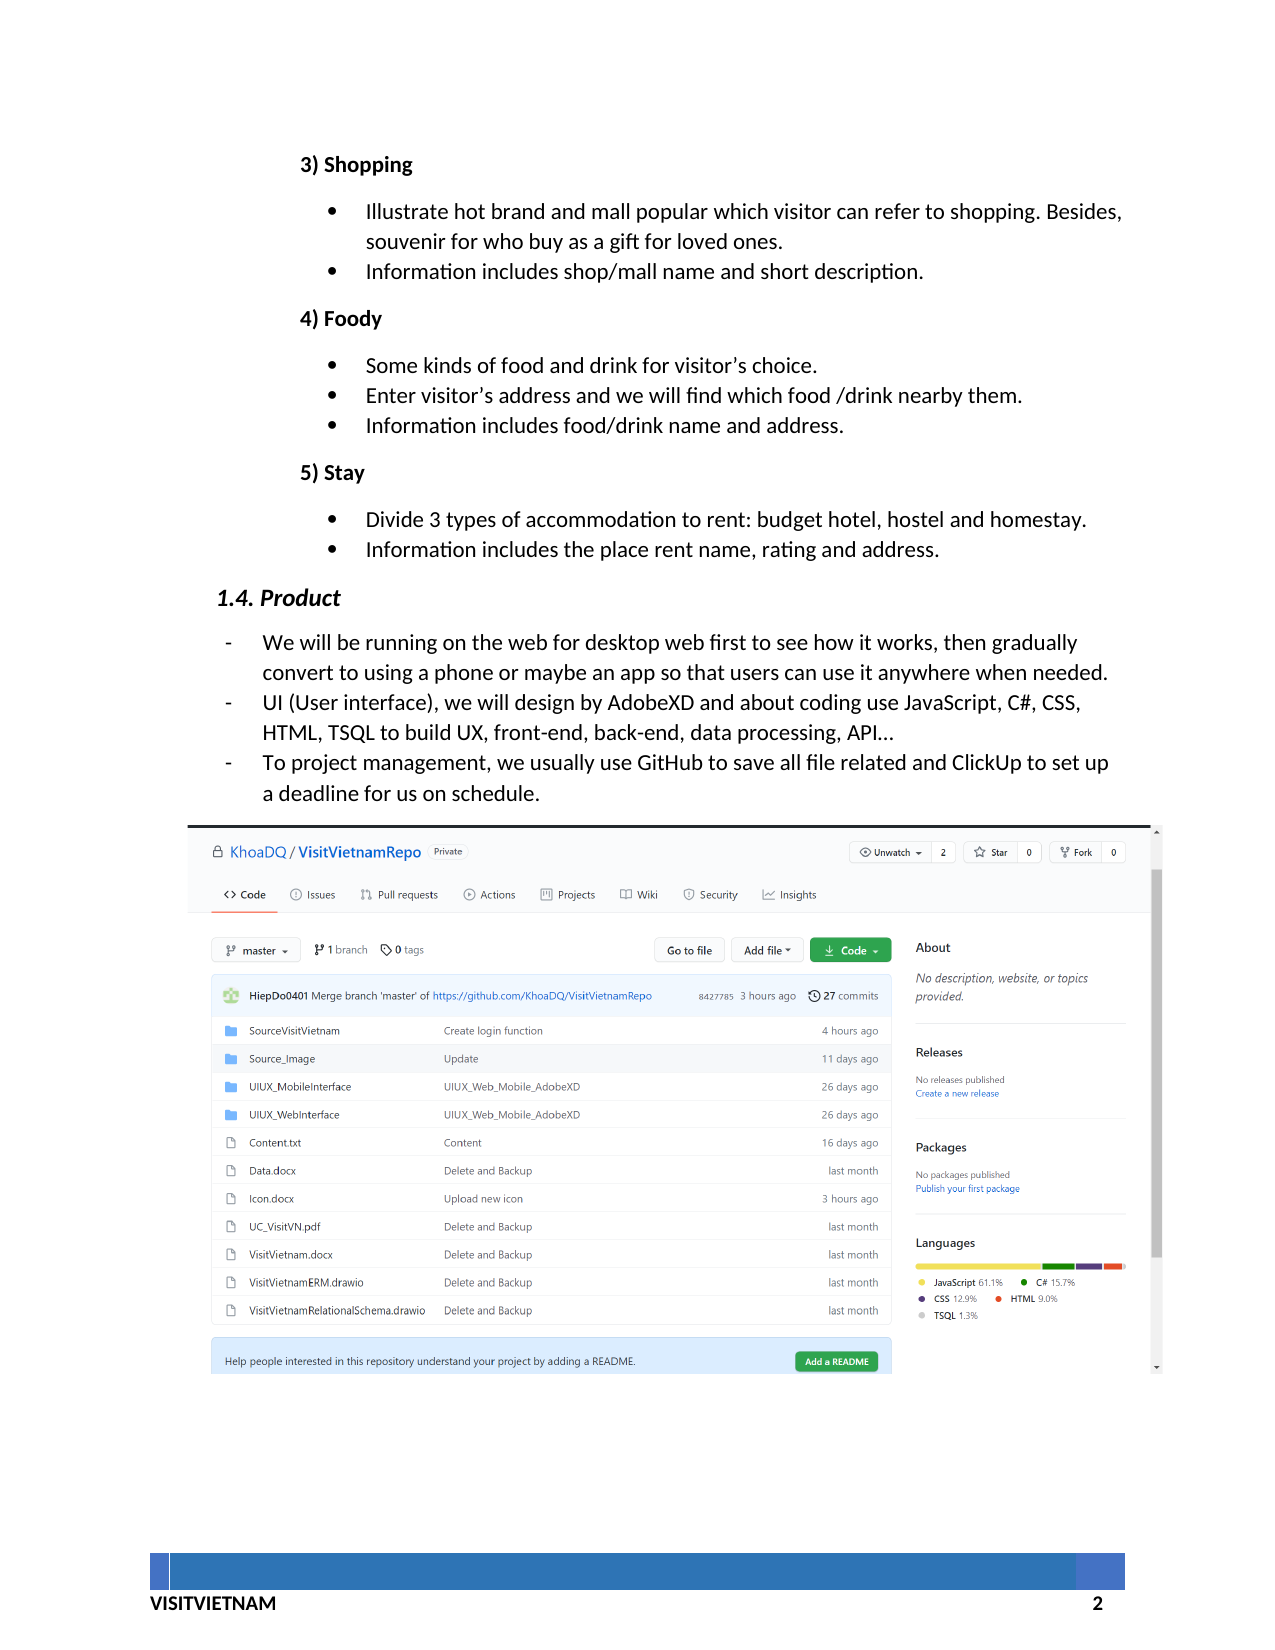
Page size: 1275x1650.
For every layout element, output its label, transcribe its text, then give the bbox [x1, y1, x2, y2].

list To project management, we usually use GitHub to save all file related and ClickUp to set up a deadline for us on schedule. [225, 748, 1125, 807]
list Some kinds of food and drink for visitor’s choice. [328, 351, 1125, 379]
list Illustrate hot brand and mall popular which visitor can refer to shopping. Besides, souvenir for who buy as a gift for loved ones. [328, 197, 1125, 255]
list Information includes shop/mall name and short description. [328, 257, 1125, 285]
text 3) Shopping [150, 150, 1125, 178]
list Enter visitor’s address and we will find which food /drink nearby them. [328, 381, 1125, 409]
list UI (User interface), we will design by AdobeXD and about coding use JavaScript, C#, CSS, HTML, TSQL to build UX, front-end, back-end, data processing, API… [225, 688, 1125, 746]
list Information includes the place rent name, rating and address. [328, 535, 1125, 563]
text 4) Foody [150, 304, 1125, 332]
list Information includes food/drink name and address. [328, 411, 1125, 439]
list We will be running on the web for desktop web first to see how it works, then gradually convert to using a phone or maybe an app so that users can use it anywhere when needed. [225, 628, 1125, 686]
text 5) Stay [150, 458, 1125, 486]
list Divide 3 types of accommodation to rent: budget hotel, hostel and homestay. [328, 505, 1125, 533]
text Product [216, 582, 1125, 613]
picture [187, 825, 1163, 1374]
